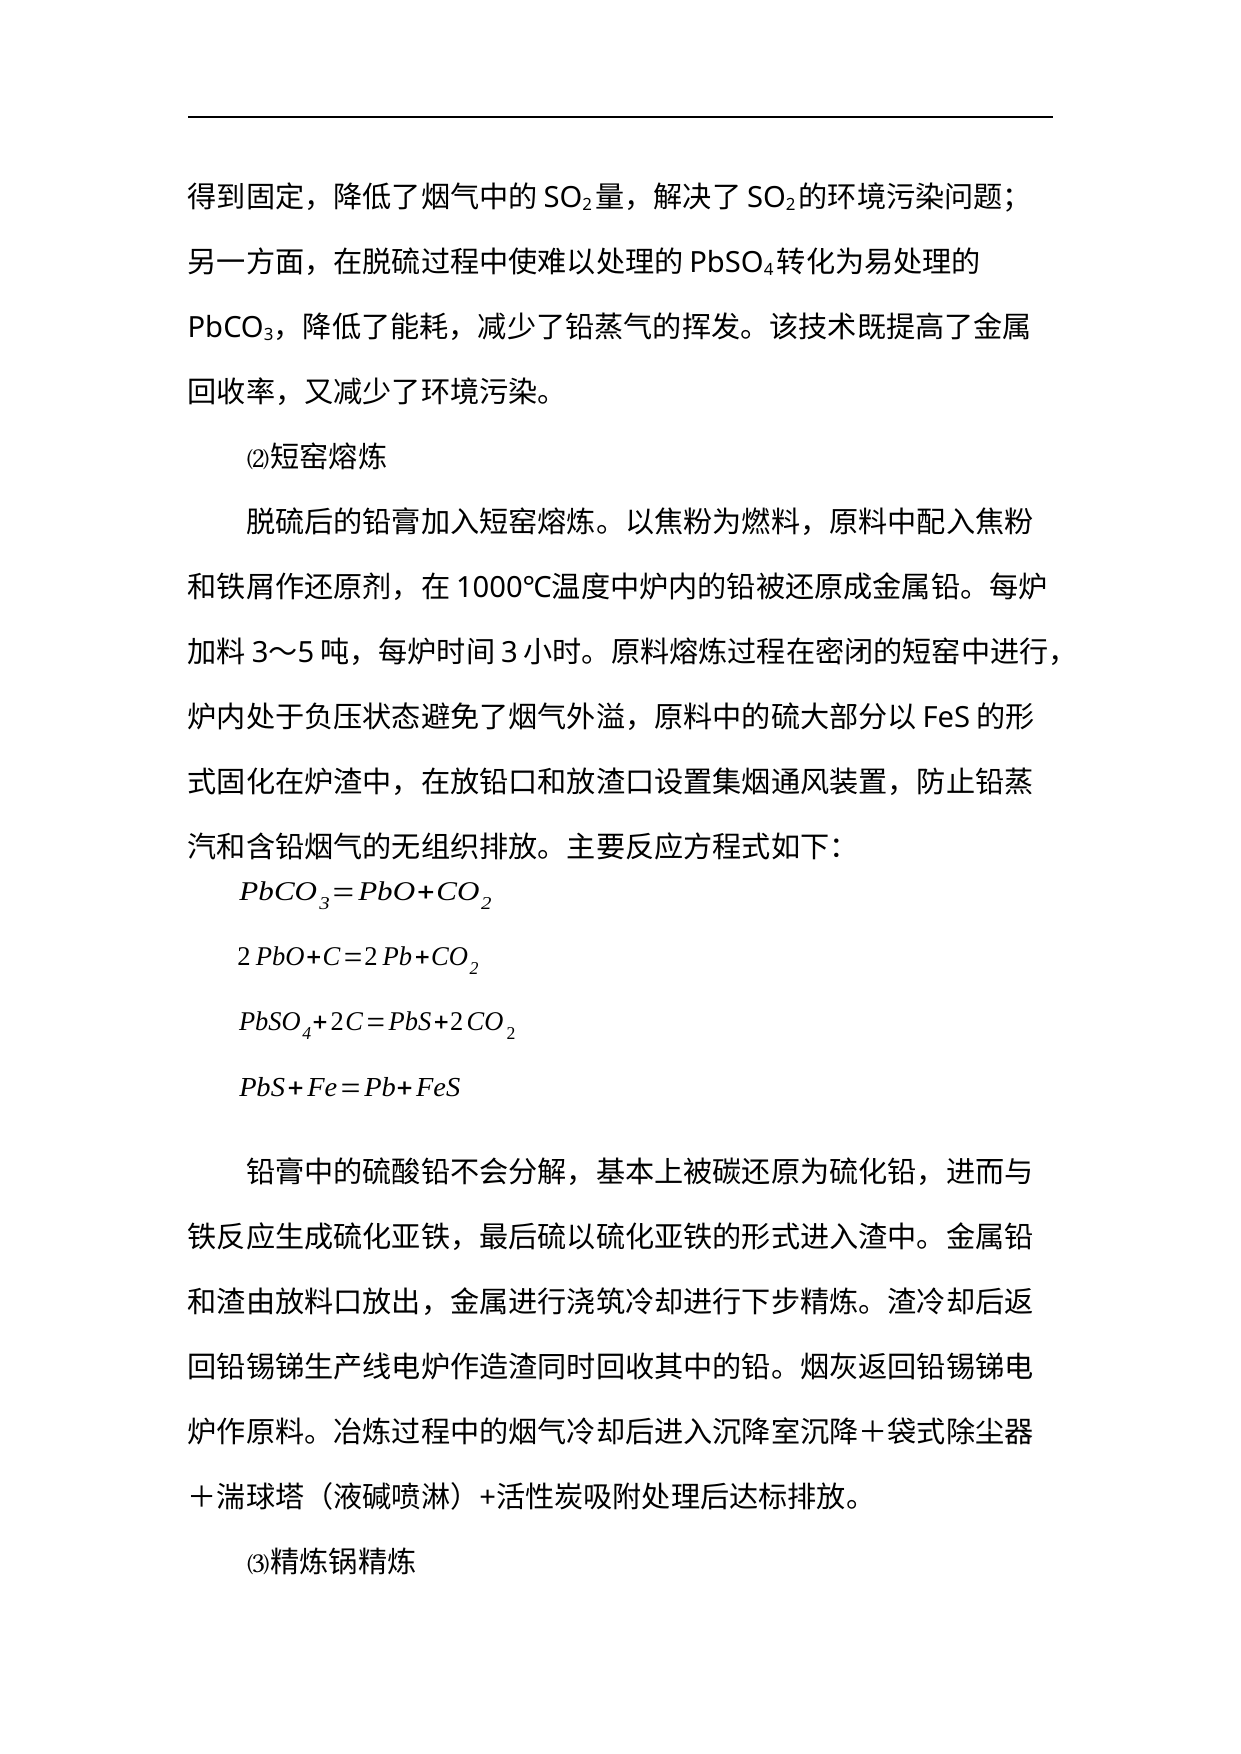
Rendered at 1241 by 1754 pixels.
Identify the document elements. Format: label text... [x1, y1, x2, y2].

text ⑵短窑熔炼 [187, 422, 1053, 487]
text 脱硫后的铅膏加入短窑熔炼。以焦粉为燃料，原料中配入焦粉和铁屑作还原剂，在1000℃温度中炉内的铅被还原成金属铅。每炉加料3～5吨，每炉时间3小时。原料熔炼过程在密闭的短窑中进行，炉内处于负压状态避免了烟气外溢，原料中的硫大部分以FeS的形式固化在炉渣中，在放铅口和放渣口设置集烟通风装置，防止铅蒸汽和含铅烟气的无组织排放。主要反应方程式如下： [187, 487, 1053, 877]
text 铅膏中的硫酸铅不会分解，基本上被碳还原为硫化铅，进而与铁反应生成硫化亚铁，最后硫以硫化亚铁的形式进入渣中。金属铅和渣由放料口放出，金属进行浇筑冷却进行下步精炼。渣冷却后返回铅锡锑生产线电炉作造渣同时回收其中的铅。烟灰返回铅锡锑电炉作原料。冶炼过程中的烟气冷却后进入沉降室沉降＋袋式除尘器＋湍球塔（液碱喷淋）+活性炭吸附处理后达标排放。 [187, 1137, 1053, 1527]
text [187, 162, 1053, 422]
text ⑶精炼锅精炼 [187, 1527, 1053, 1592]
